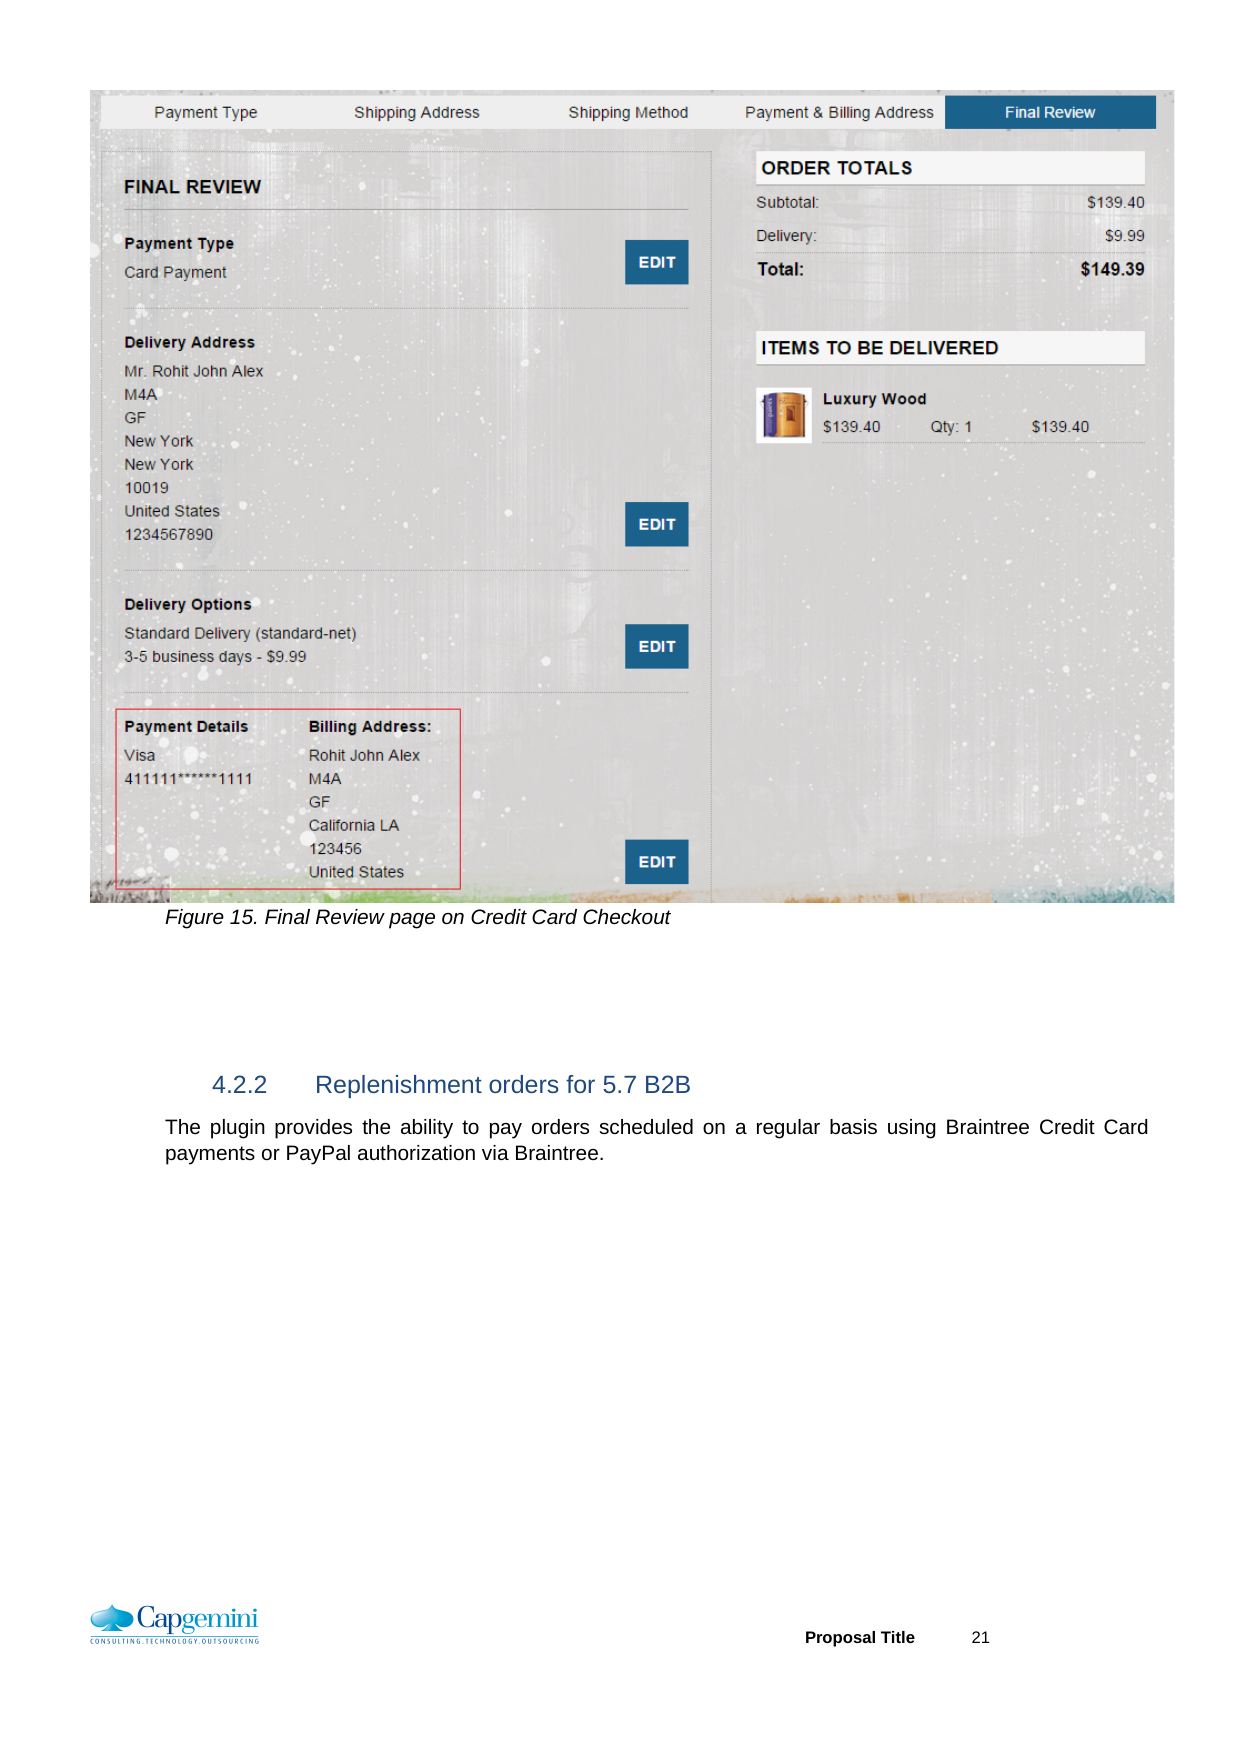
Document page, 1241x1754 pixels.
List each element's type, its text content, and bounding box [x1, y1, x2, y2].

subtitle Replenishment orders for 5.7 B2B [187, 1070, 1150, 1099]
text The plugin provides the ability to pay orders scheduled on a regular basis using Braintree Credit Card payments or PayPal authorization via Braintree. [165, 1114, 1150, 1165]
picture [90, 1604, 259, 1644]
picture [90, 90, 1175, 903]
list Figure 15. Final Review page on Credit Card Checkout [165, 905, 1150, 929]
